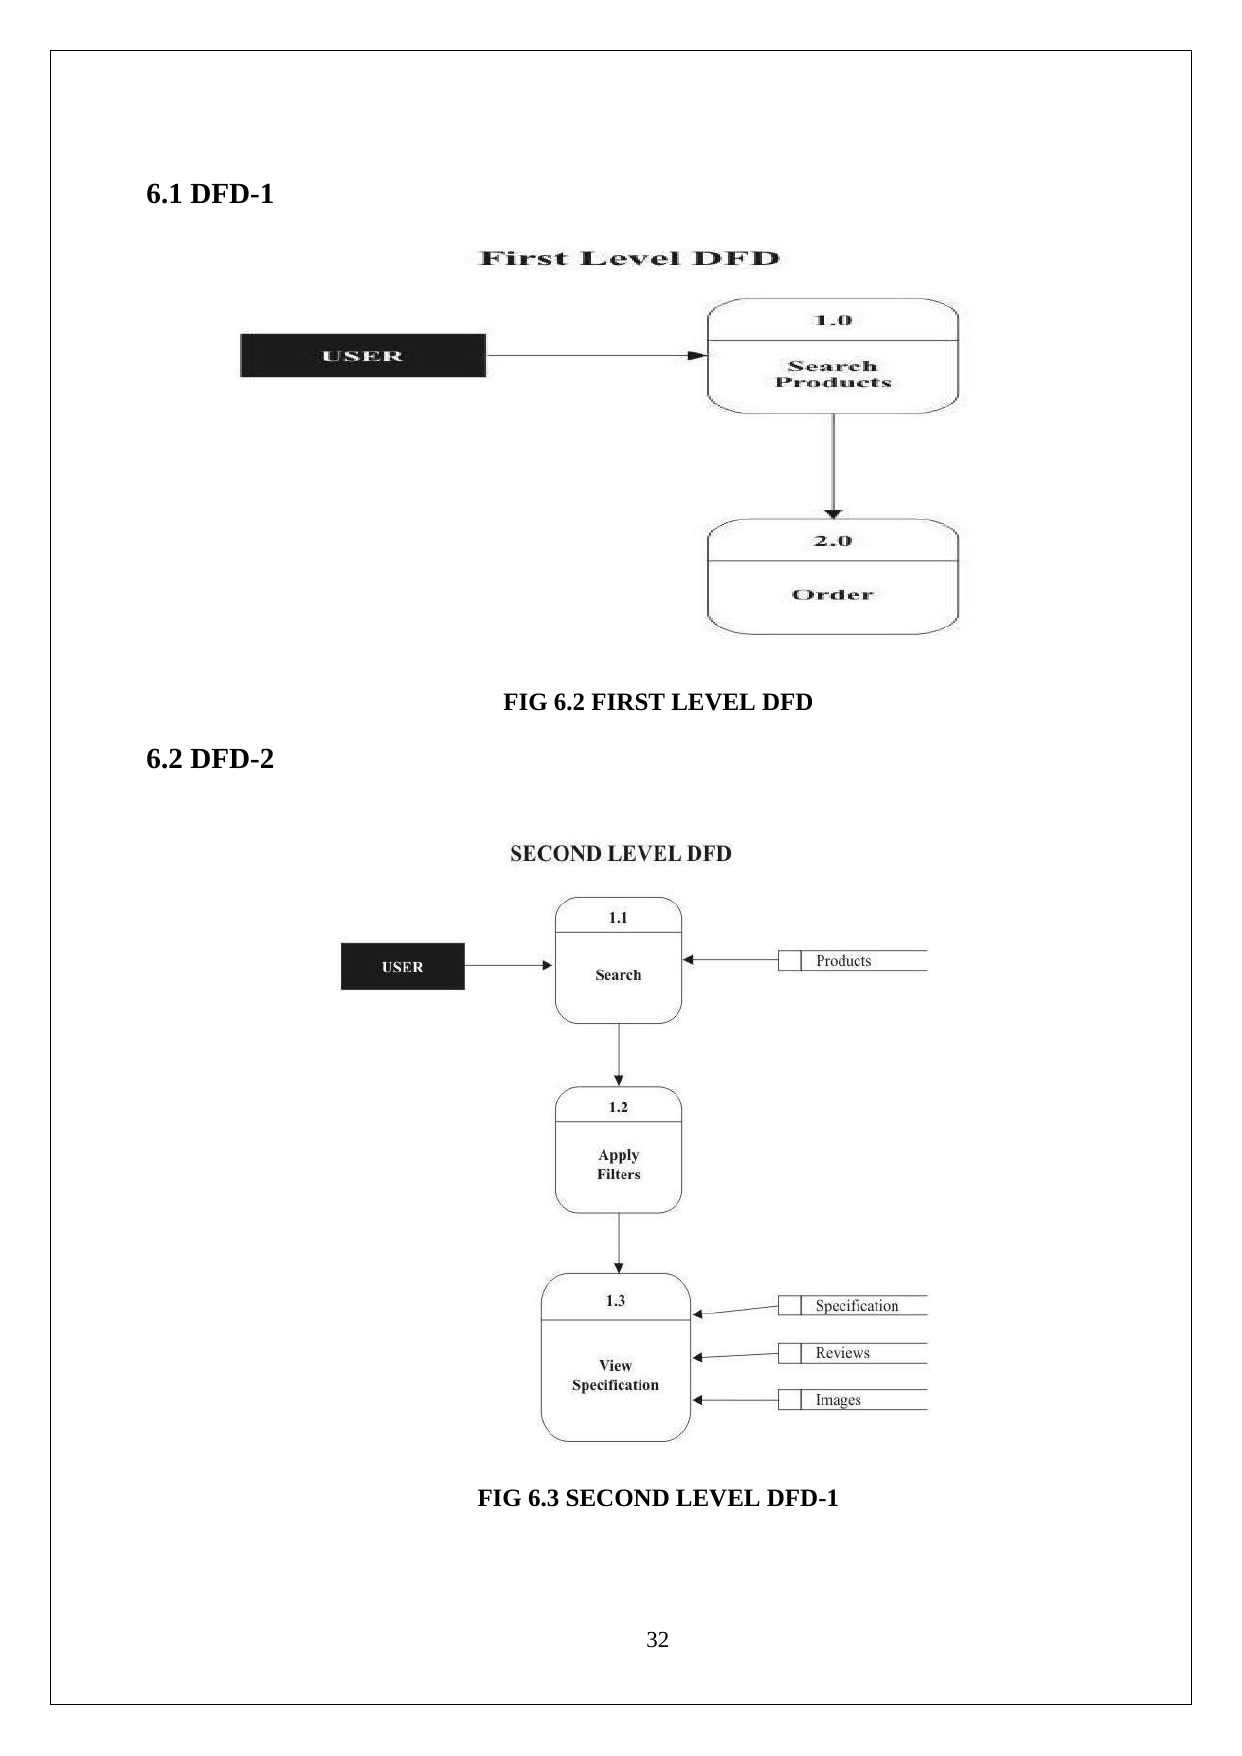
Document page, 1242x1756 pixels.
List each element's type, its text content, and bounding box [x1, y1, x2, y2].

subtitle DFD-1 [146, 176, 1158, 209]
text FIG 6.3 SECOND LEVEL DFD-1 [336, 1483, 980, 1512]
text FIG 6.2 FIRST LEVEL DFD [336, 687, 980, 716]
subtitle DFD-2 [146, 741, 1158, 774]
picture [233, 237, 976, 653]
picture [332, 835, 931, 1450]
